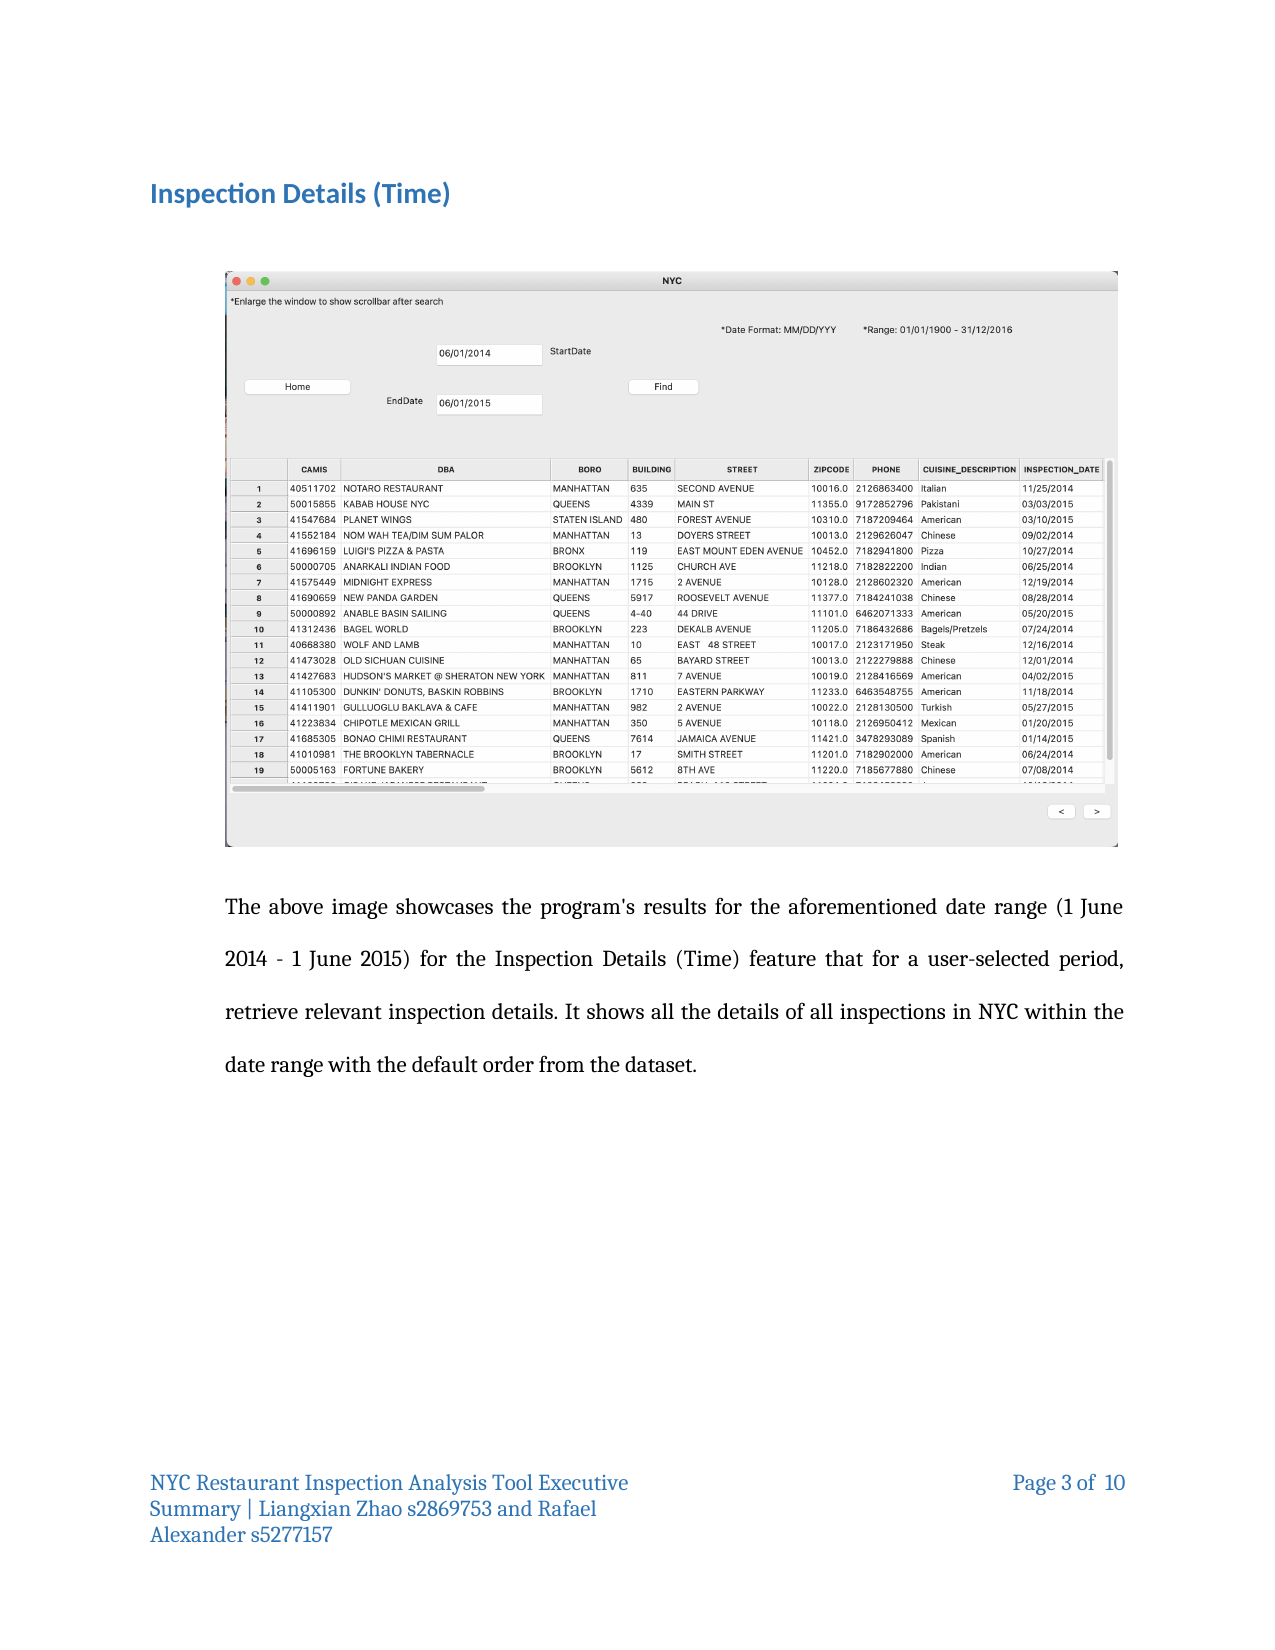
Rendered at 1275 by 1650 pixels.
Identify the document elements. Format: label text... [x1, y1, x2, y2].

text The above image showcases the program's results for the aforementioned date range (1 June 2014 - 1 June 2015) for the Inspection Details (Time) feature that for a user-selected period, retrieve relevant inspection details. It shows all the details of all inspections in NYC within the date range with the default order from the dataset. [225, 893, 1125, 1078]
subtitle Inspection Details (Time) [150, 175, 1125, 211]
picture [225, 271, 1118, 847]
